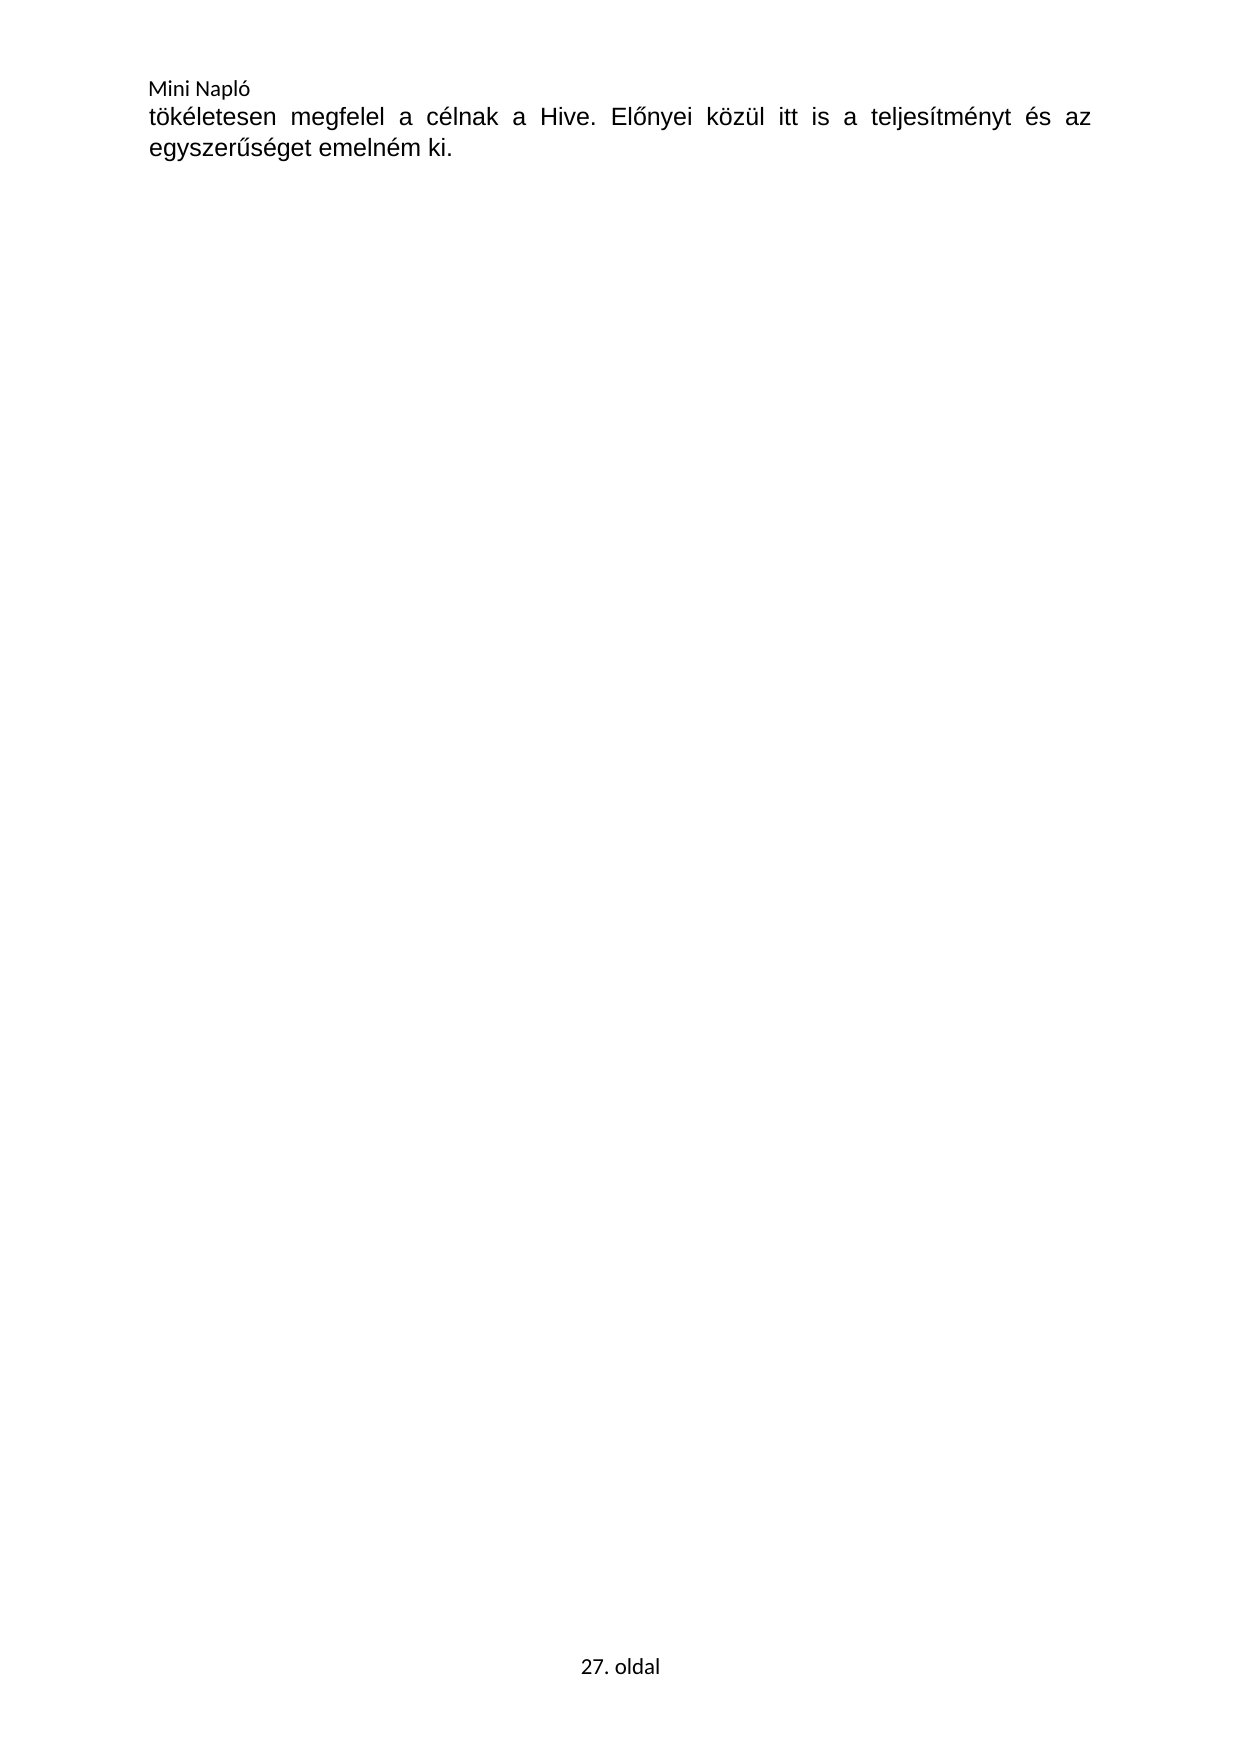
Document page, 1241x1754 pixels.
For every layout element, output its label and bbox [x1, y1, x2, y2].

text [148, 102, 1093, 162]
